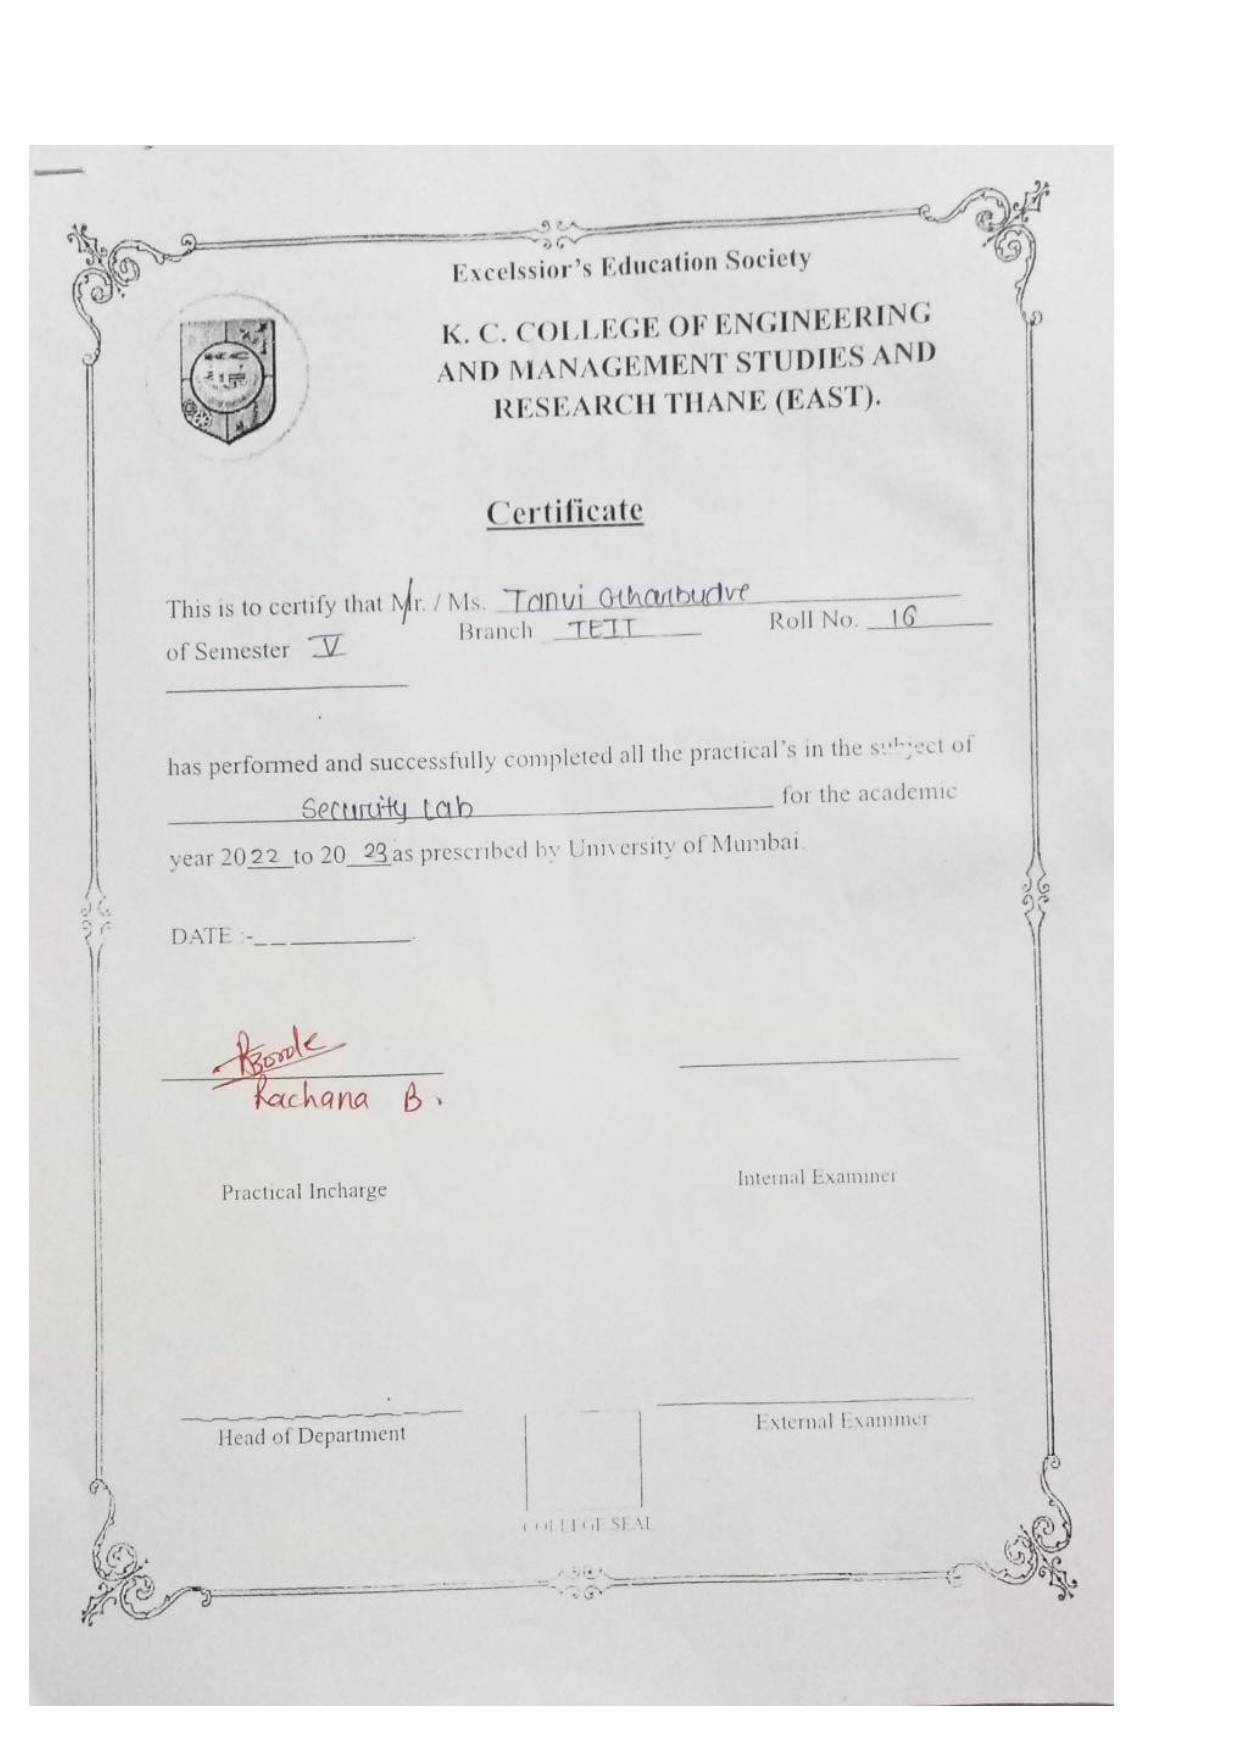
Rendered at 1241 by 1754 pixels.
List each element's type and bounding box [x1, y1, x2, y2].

picture [29, 145, 1114, 1706]
